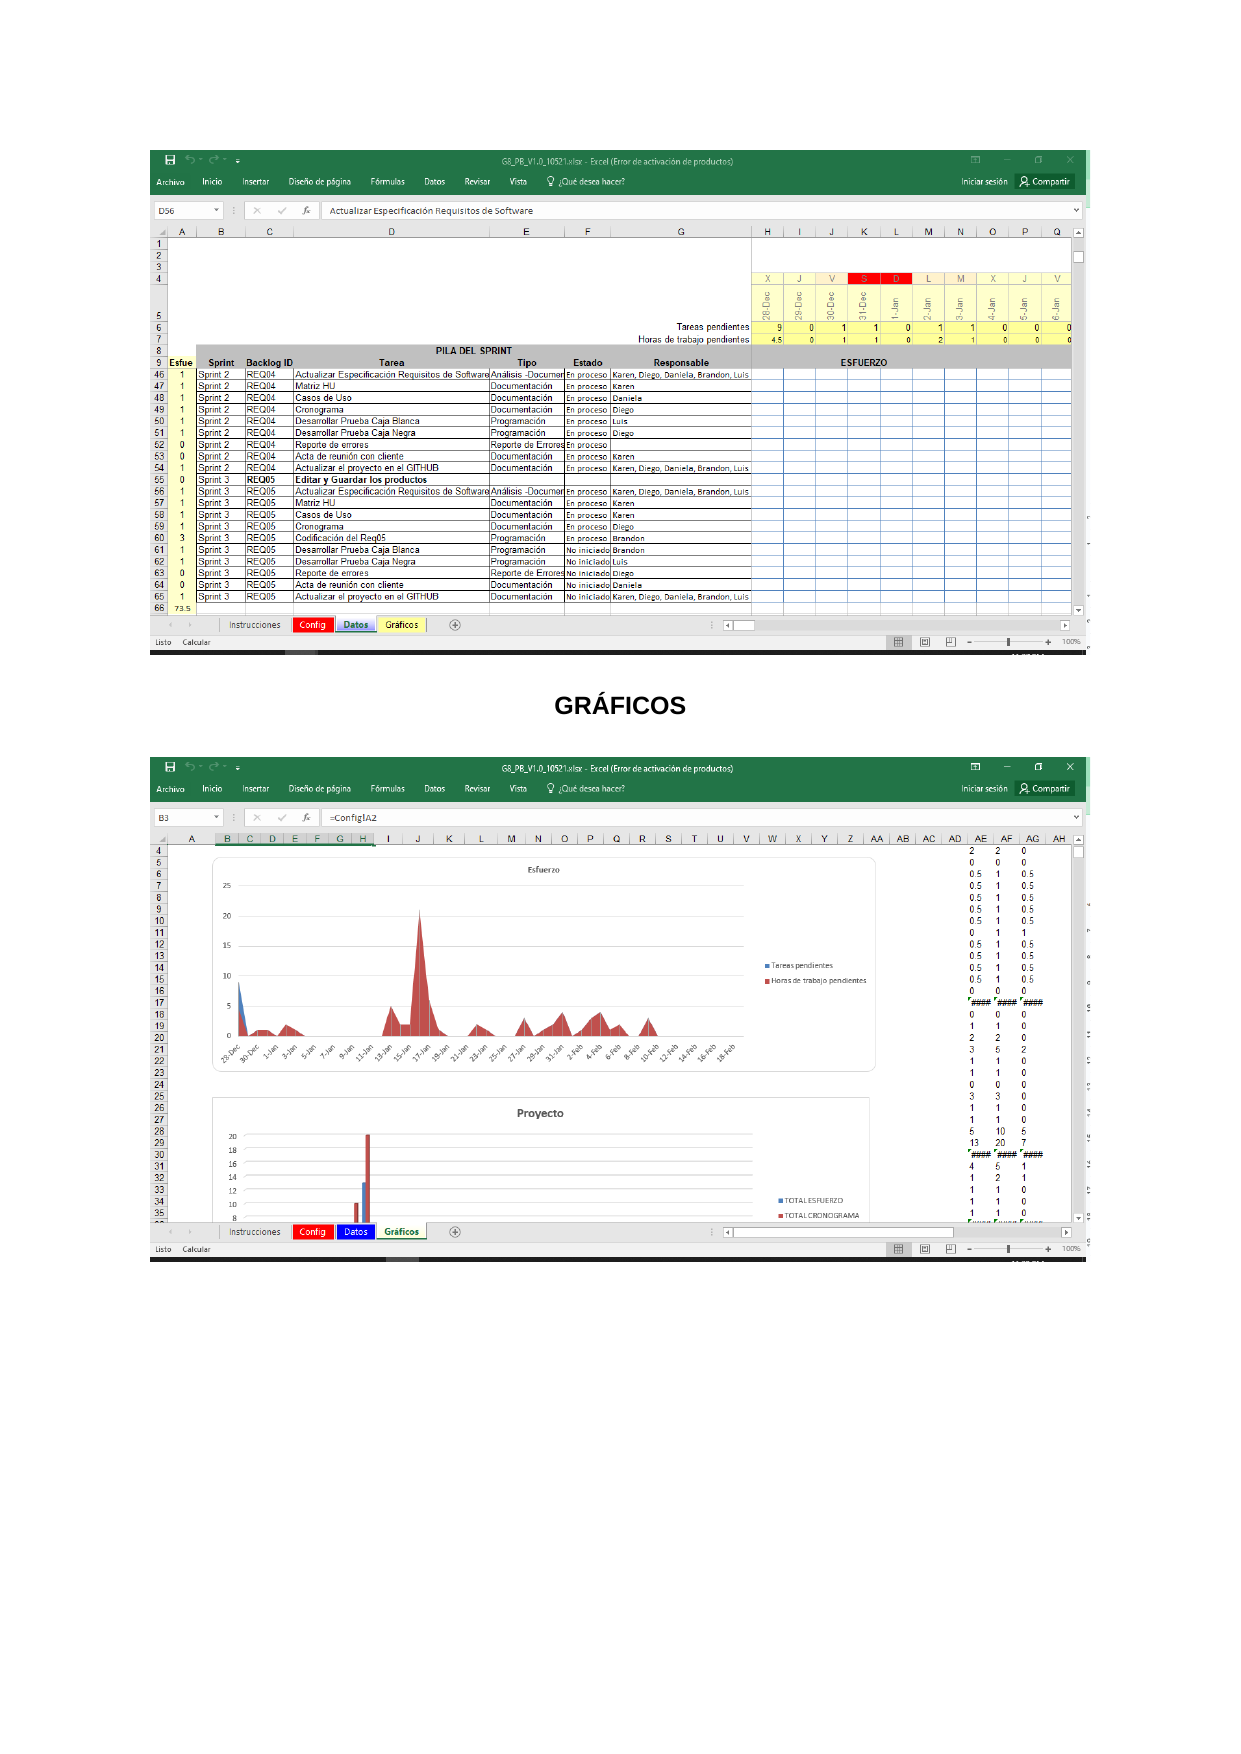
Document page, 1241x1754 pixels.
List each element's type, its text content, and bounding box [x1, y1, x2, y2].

picture [150, 150, 1091, 655]
text GRÁFICOS [150, 691, 1090, 720]
picture [150, 757, 1091, 1262]
